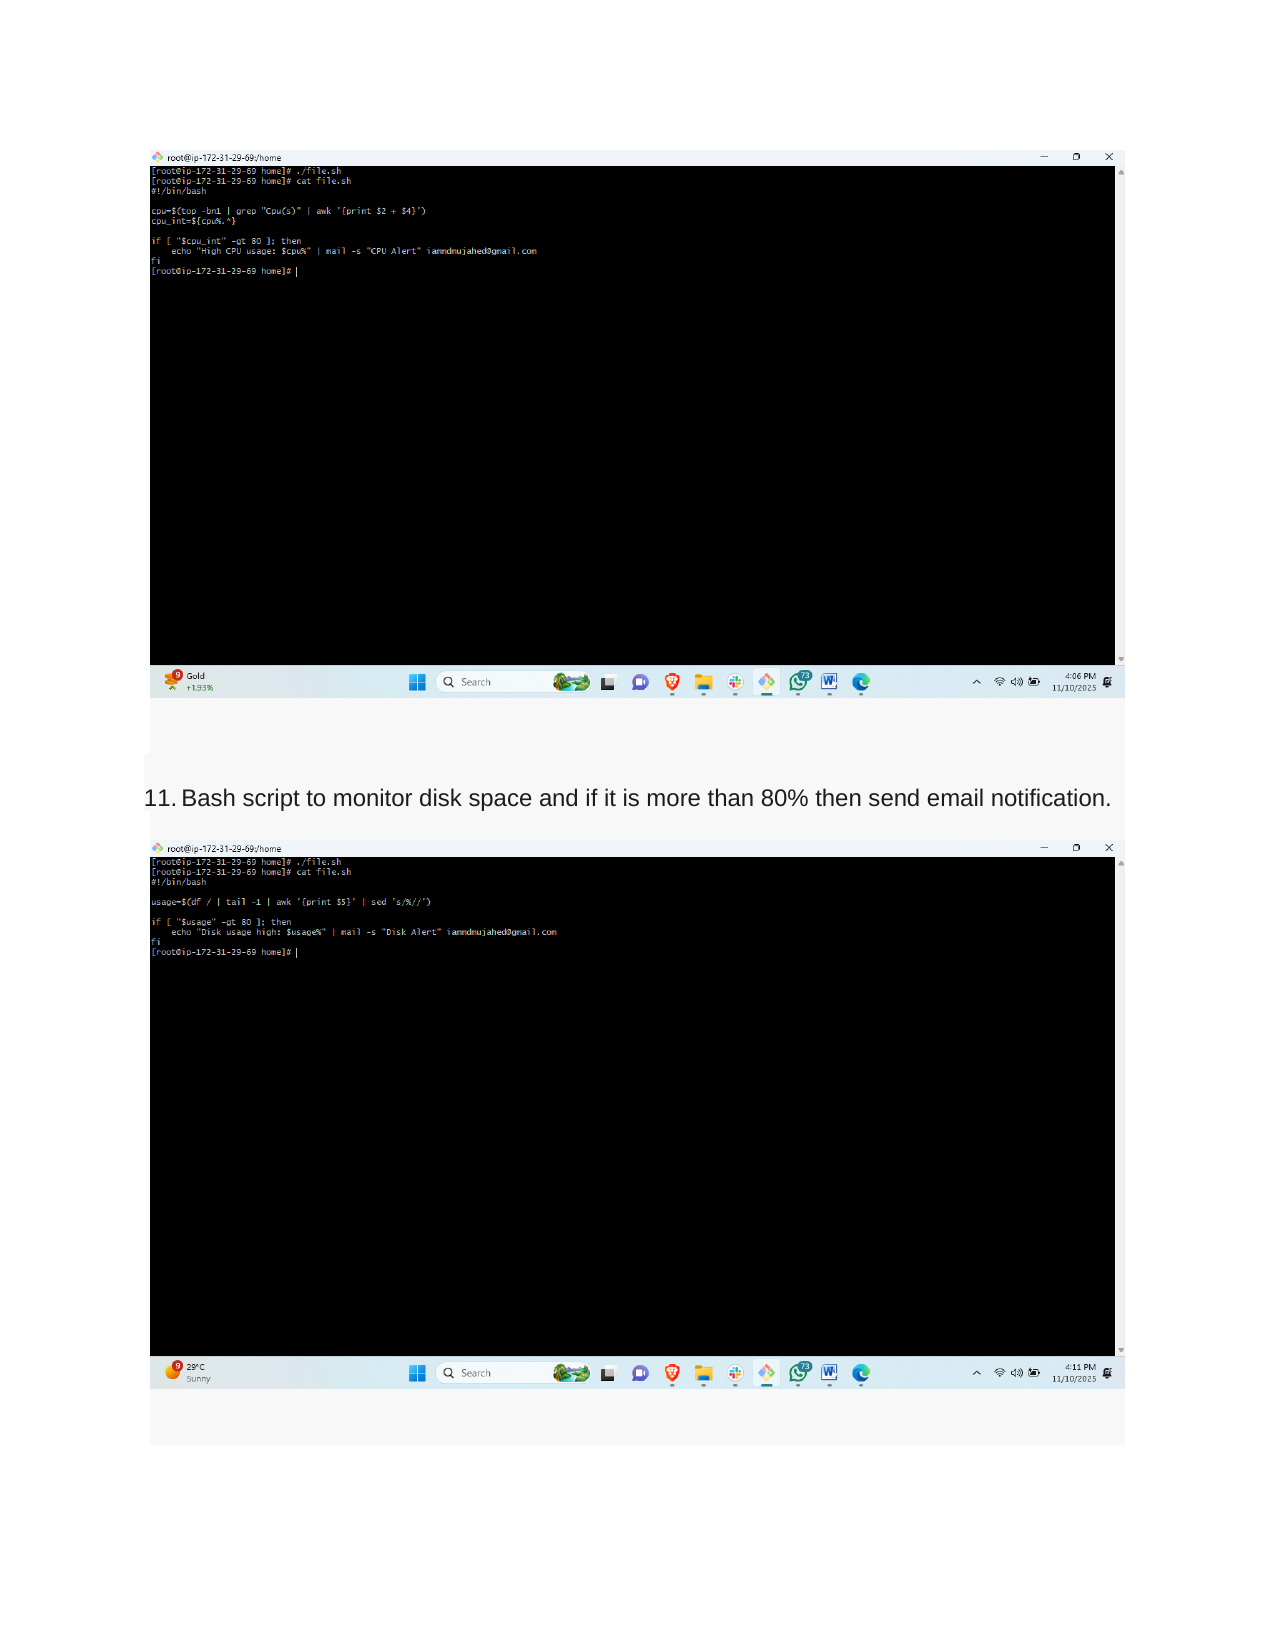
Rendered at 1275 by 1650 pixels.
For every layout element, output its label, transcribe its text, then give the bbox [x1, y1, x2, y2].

picture [150, 840, 1125, 1389]
list Bash script to monitor disk space and if it is more than 80% then send email notification. [144, 784, 1125, 811]
picture [150, 150, 1125, 698]
